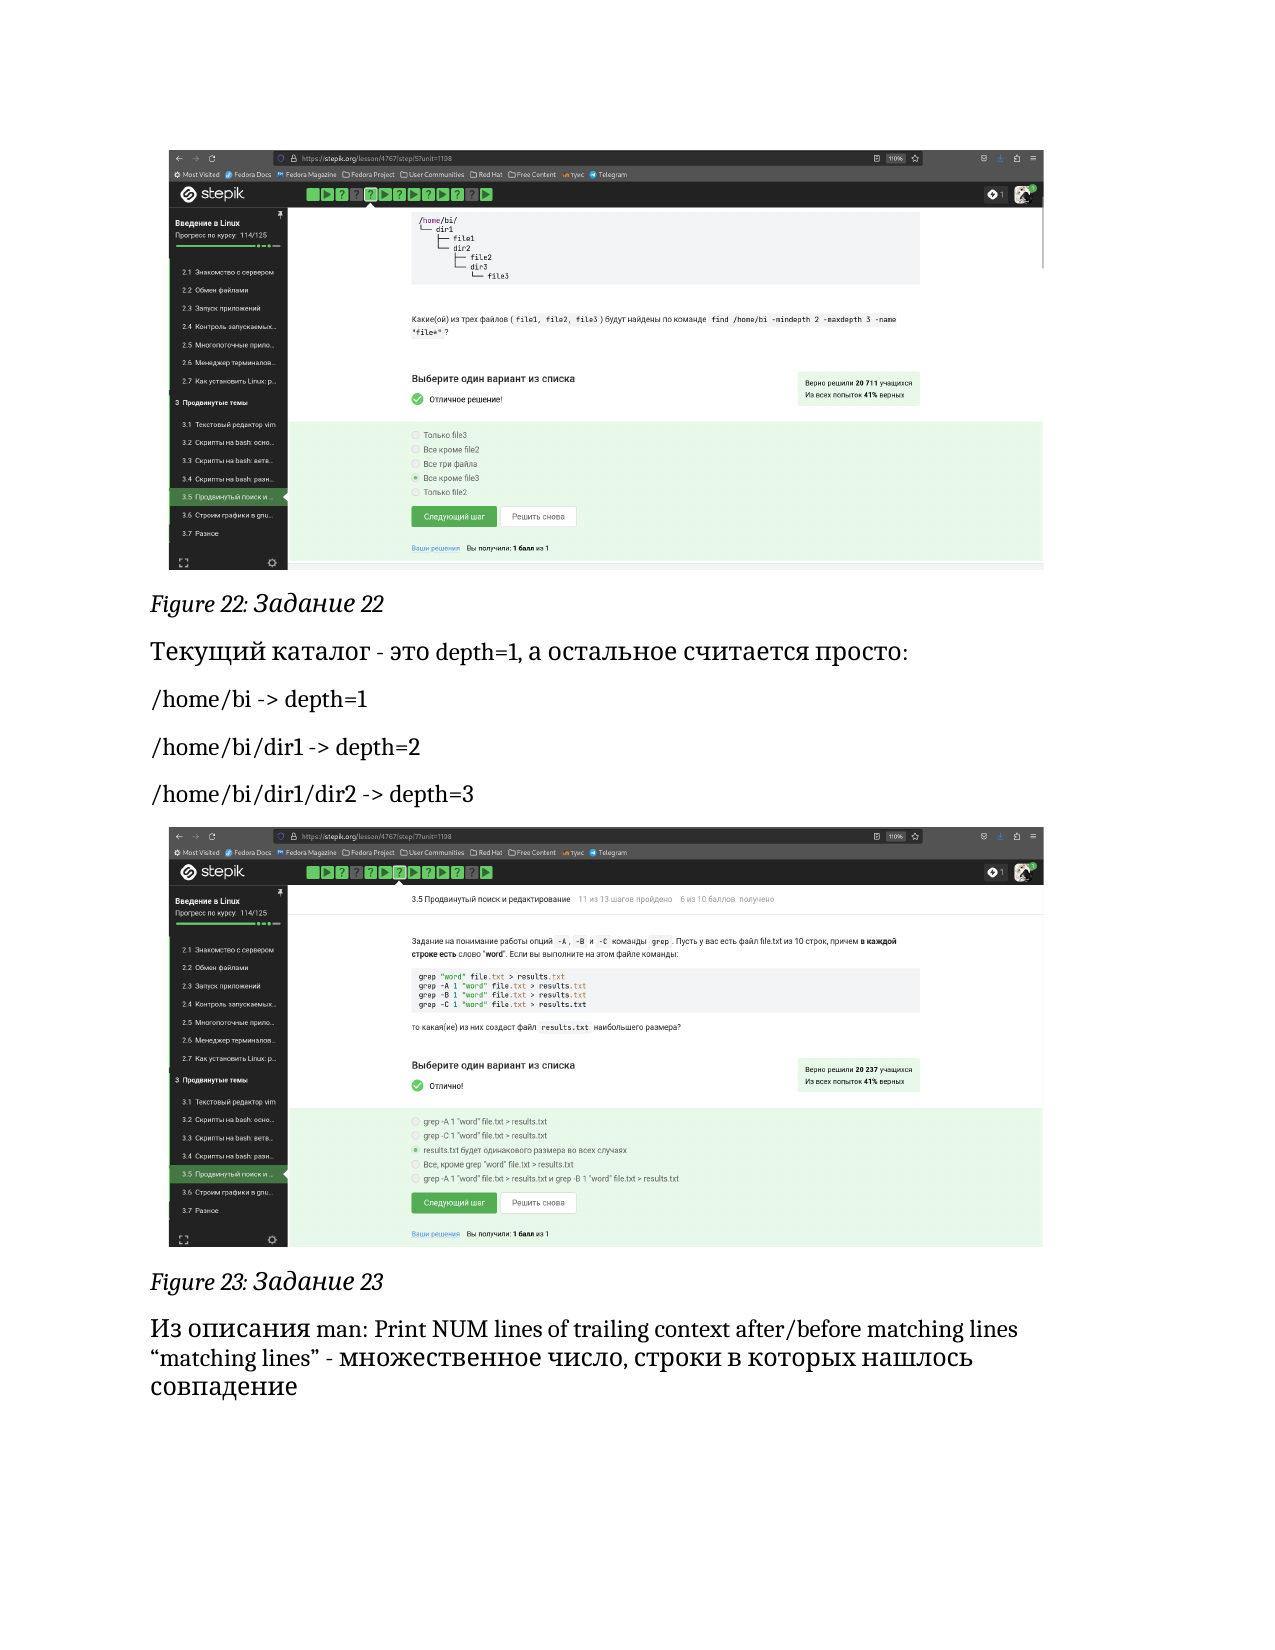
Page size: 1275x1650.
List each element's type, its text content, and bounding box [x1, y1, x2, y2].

text /home/bi -> depth=1 [150, 685, 1125, 714]
text Текущий каталог - это depth=1, а остальное считается просто: [150, 638, 1125, 666]
text Из описания man: Print NUM lines of trailing context after/before matching lines “matching lines” - множественное число, строки в которых нашлось совпадение [150, 1315, 1125, 1401]
text /home/bi/dir1 -> depth=2 [150, 733, 1125, 761]
text /home/bi/dir1/dir2 -> depth=3 [150, 780, 1125, 809]
picture [168, 827, 1044, 1247]
text Figure 23: Задание 23 [150, 1268, 1125, 1296]
text Figure 22: Задание 22 [150, 590, 1125, 619]
picture [168, 150, 1044, 570]
